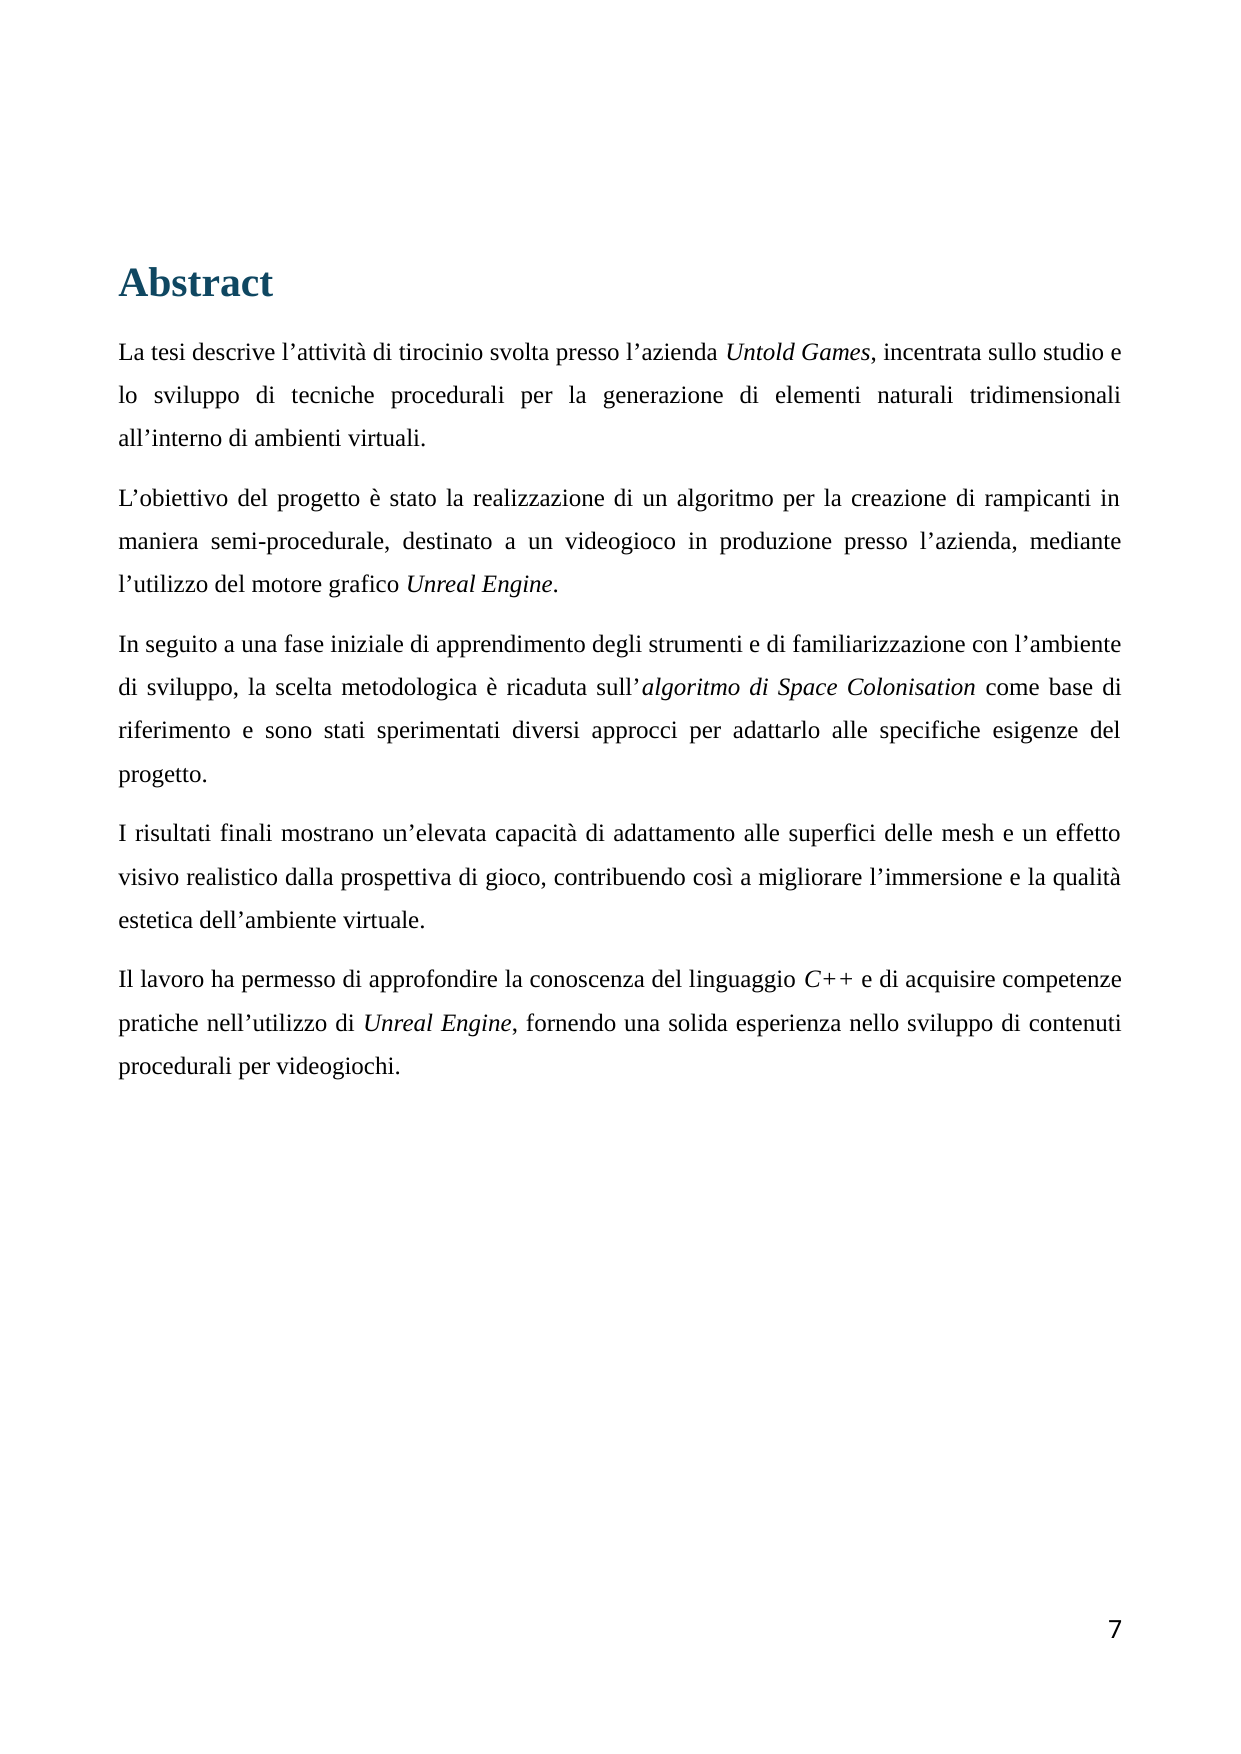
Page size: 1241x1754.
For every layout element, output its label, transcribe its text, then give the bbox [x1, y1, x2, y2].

text L’obiettivo del progetto è stato la realizzazione di un algoritmo per la creazione di rampicanti in maniera semi-procedurale, destinato a un videogioco in produzione presso l’azienda, mediante l’utilizzo del motore grafico Unreal Engine. [118, 483, 1122, 598]
text I risultati finali mostrano un’elevata capacità di adattamento alle superfici delle mesh e un effetto visivo realistico dalla prospettiva di gioco, contribuendo così a migliorare l’immersione e la qualità estetica dell’ambiente virtuale. [118, 818, 1122, 933]
text La tesi descrive l’attività di tirocinio svolta presso l’azienda Untold Games, incentrata sullo studio e lo sviluppo di tecniche procedurali per la generazione di elementi naturali tridimensionali all’interno di ambienti virtuali. [118, 337, 1122, 452]
subtitle Abstract [118, 257, 1122, 305]
text In seguito a una fase iniziale di apprendimento degli strumenti e di familiarizzazione con l’ambiente di sviluppo, la scelta metodologica è ricaduta sull’algoritmo di Space Colonisation come base di riferimento e sono stati sperimentati diversi approcci per adattarlo alle specifiche esigenze del progetto. [118, 629, 1122, 787]
text Il lavoro ha permesso di approfondire la conoscenza del linguaggio C++ e di acquisire competenze pratiche nell’utilizzo di Unreal Engine, fornendo una solida esperienza nello sviluppo di contenuti procedurali per videogiochi. [118, 964, 1122, 1079]
